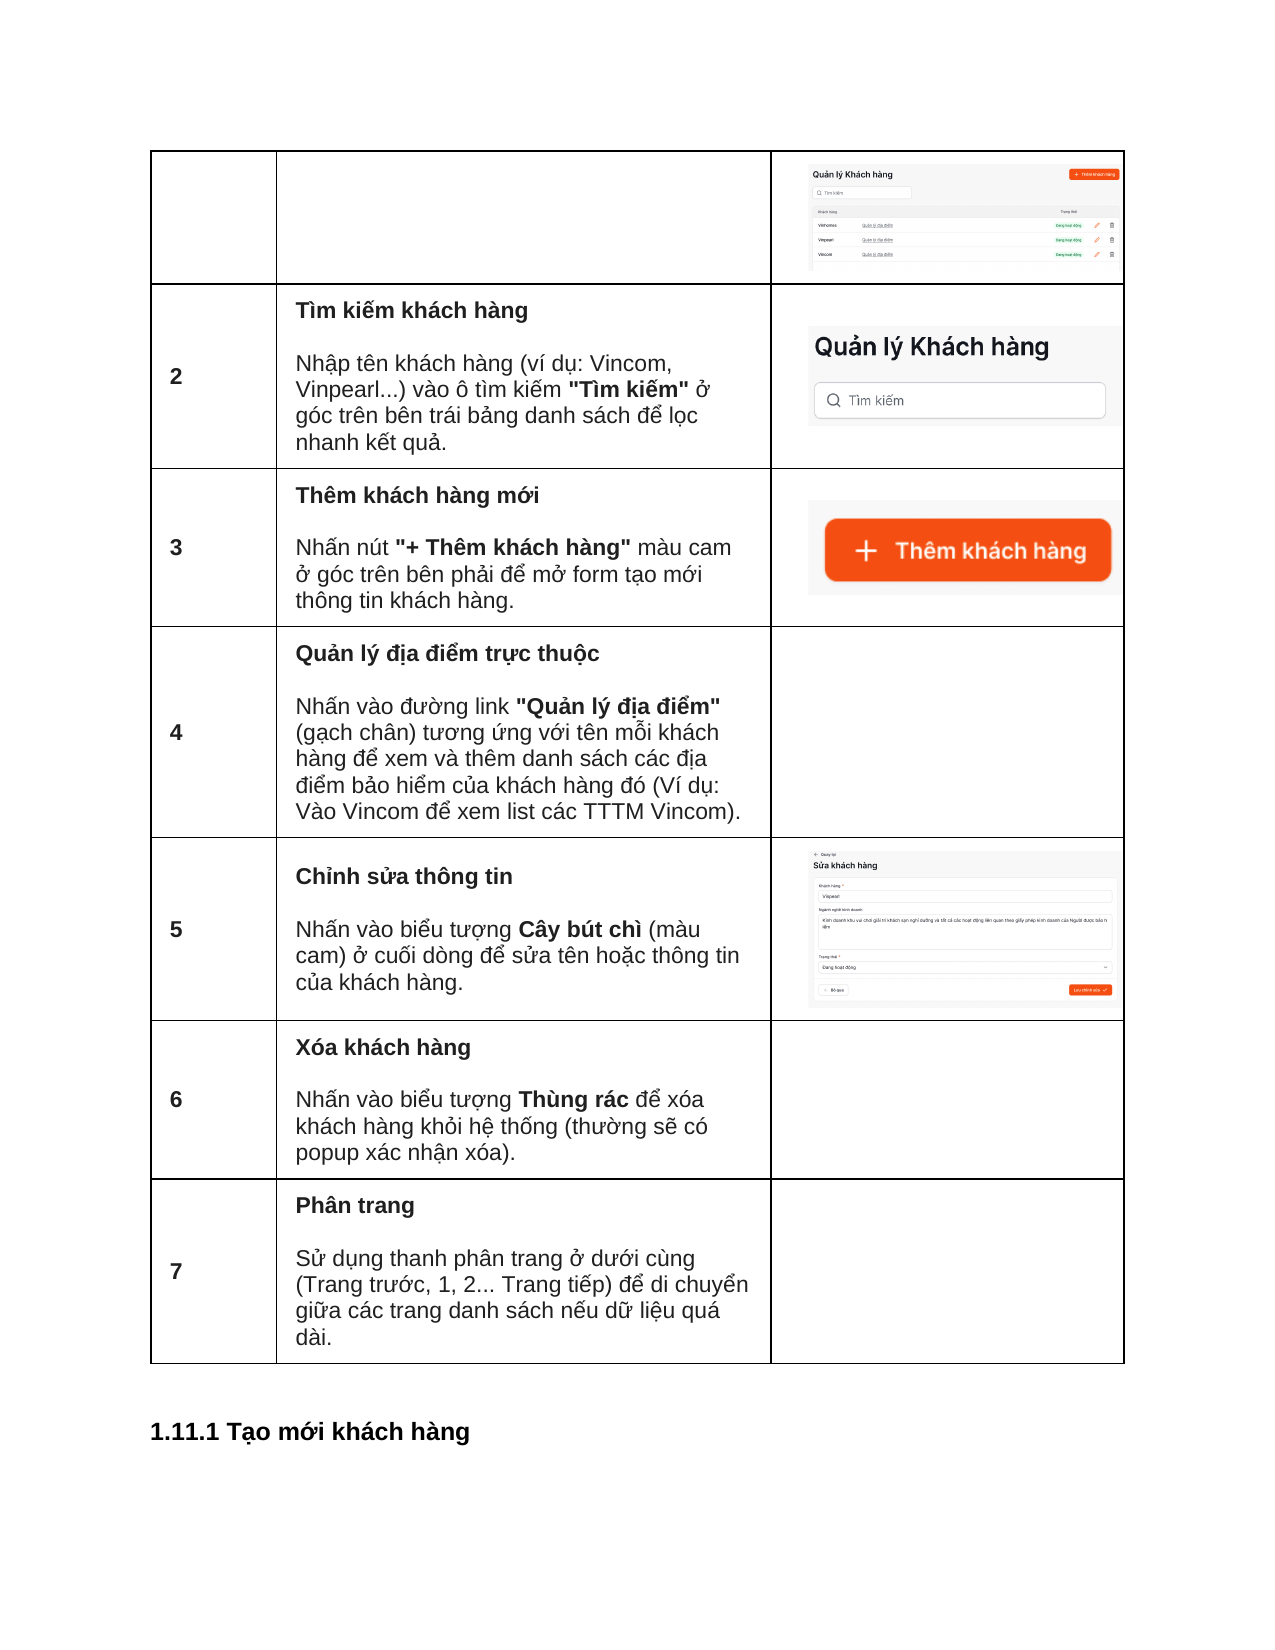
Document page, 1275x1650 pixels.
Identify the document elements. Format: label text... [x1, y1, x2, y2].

subtitle 1.11.1 Tạo mới khách hàng [150, 1417, 1125, 1446]
table_cell [772, 469, 1123, 626]
table_cell Tìm kiếm khách hàng Nhập tên khách hàng (ví dụ: Vincom, Vinpearl...) vào ô tìm kiếm "Tìm kiếm" ở góc trên bên trái bảng danh sách để lọc nhanh kết quả. [277, 285, 770, 467]
table_cell 7 [152, 1180, 276, 1363]
table_cell [772, 285, 1123, 467]
table_cell Phân trang Sử dụng thanh phân trang ở dưới cùng (Trang trước, 1, 2... Trang tiếp) để di chuyển giữa các trang danh sách nếu dữ liệu quá dài. [277, 1180, 770, 1363]
table_cell Chỉnh sửa thông tin Nhấn vào biểu tượng Cây bút chì (màu cam) ở cuối dòng để sửa tên hoặc thông tin của khách hàng. [277, 838, 770, 1020]
table_cell 1 [152, 152, 276, 283]
table_cell Thêm khách hàng mới Nhấn nút "+ Thêm khách hàng" màu cam ở góc trên bên phải để mở form tạo mới thông tin khách hàng. [277, 469, 770, 626]
picture [808, 164, 1123, 271]
table_cell Quản lý địa điểm trực thuộc Nhấn vào đường link "Quản lý địa điểm" (gạch chân) tương ứng với tên mỗi khách hàng để xem và thêm danh sách các địa điểm bảo hiểm của khách hàng đó (Ví dụ: Vào Vincom để xem list các TTTM Vincom). [277, 627, 770, 837]
table_cell Xóa khách hàng Nhấn vào biểu tượng Thùng rác để xóa khách hàng khỏi hệ thống (thường sẽ có popup xác nhận xóa). [277, 1021, 770, 1178]
table_cell [772, 1021, 1123, 1178]
table_cell 4 [152, 627, 276, 837]
table_cell [772, 627, 1123, 837]
table_cell 2 [152, 285, 276, 467]
table_cell [772, 152, 1123, 283]
picture [808, 500, 1123, 595]
table_cell [772, 1180, 1123, 1363]
picture [808, 326, 1123, 426]
table_cell 3 [152, 469, 276, 626]
table_cell 5 [152, 838, 276, 1020]
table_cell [277, 152, 770, 283]
table_cell [772, 838, 1123, 1020]
picture [808, 851, 1123, 1008]
table_cell 6 [152, 1021, 276, 1178]
